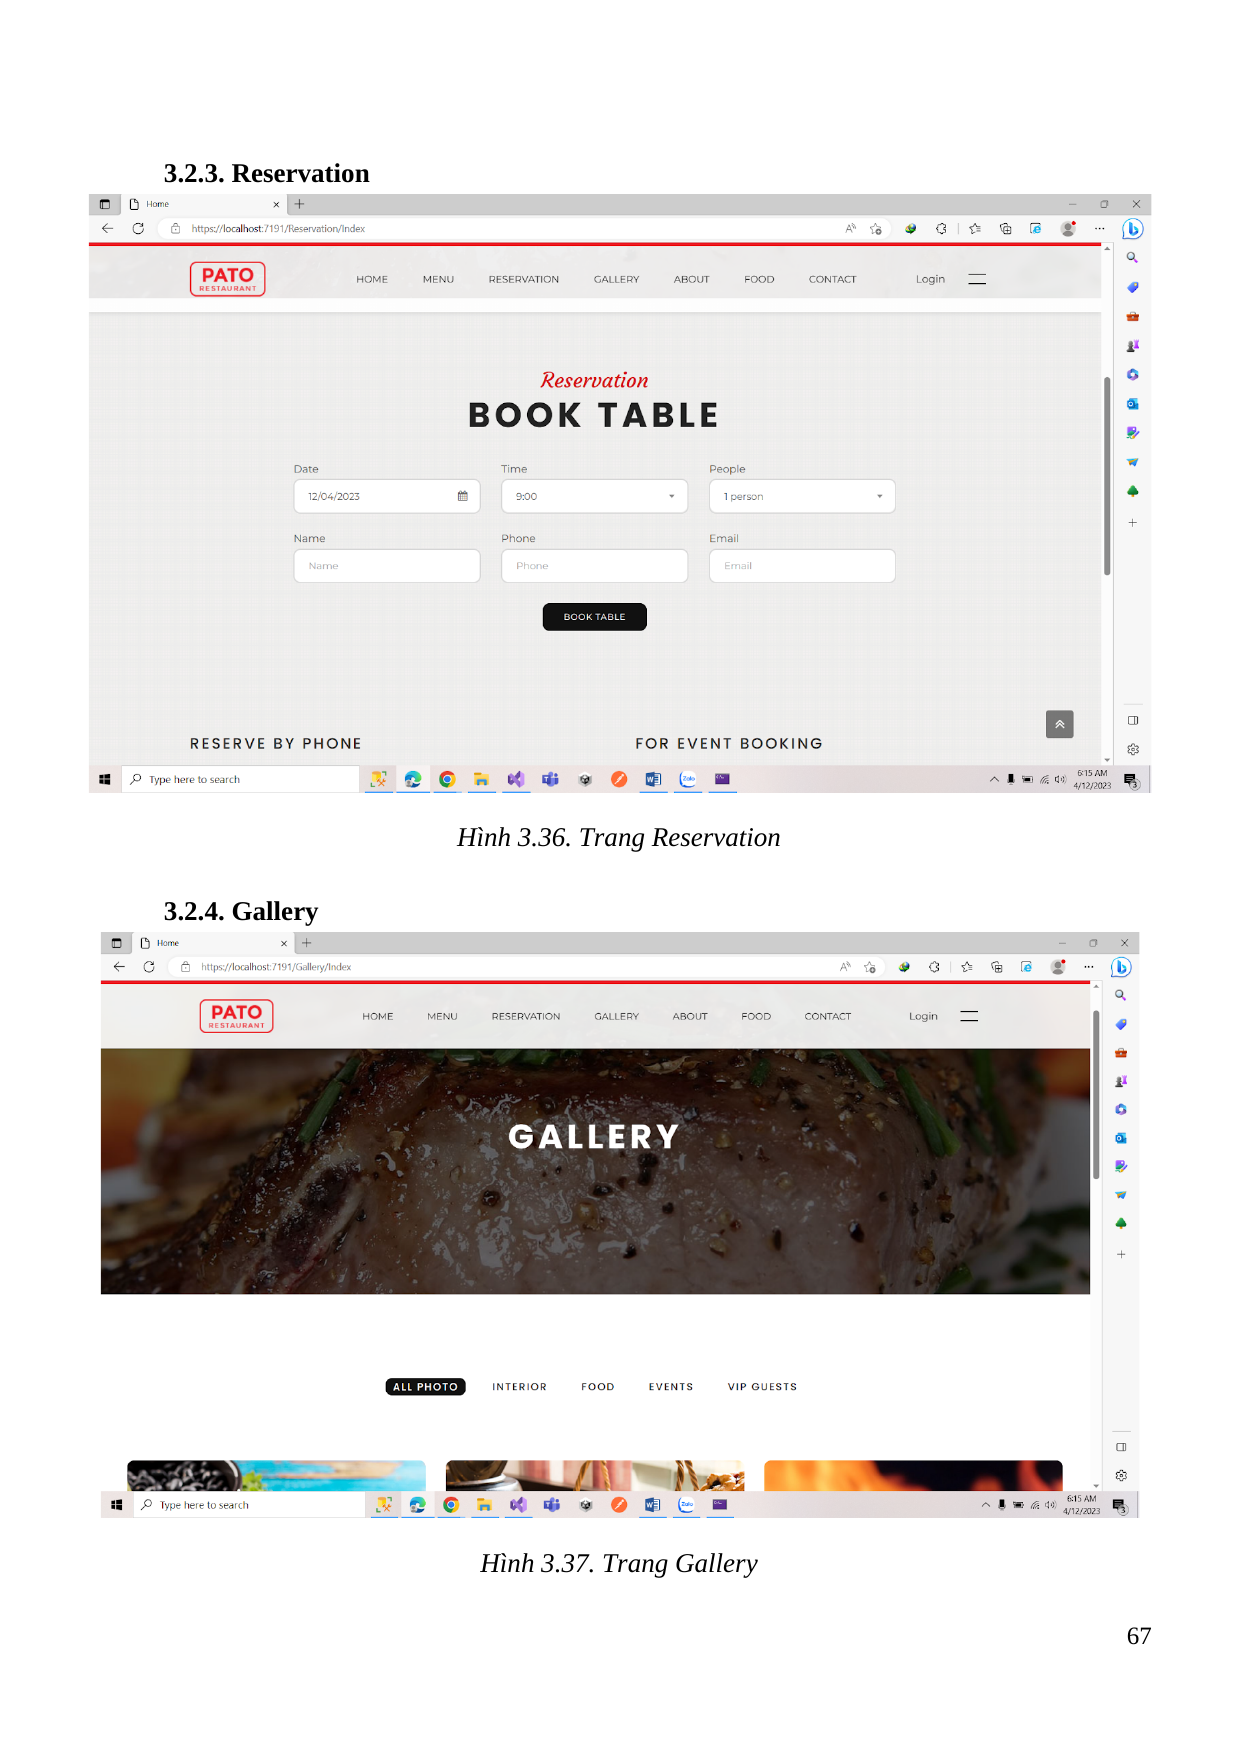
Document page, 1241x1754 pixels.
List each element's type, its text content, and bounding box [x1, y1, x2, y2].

picture [88, 194, 1152, 793]
subtitle 3.2.3. Reservation [164, 157, 1152, 188]
subtitle Hình 3.37. Trang Gallery [89, 1547, 1152, 1578]
picture [100, 932, 1140, 1518]
subtitle 3.2.4. Gallery [164, 895, 1152, 927]
subtitle Hình 3.36. Trang Reservation [89, 821, 1152, 853]
